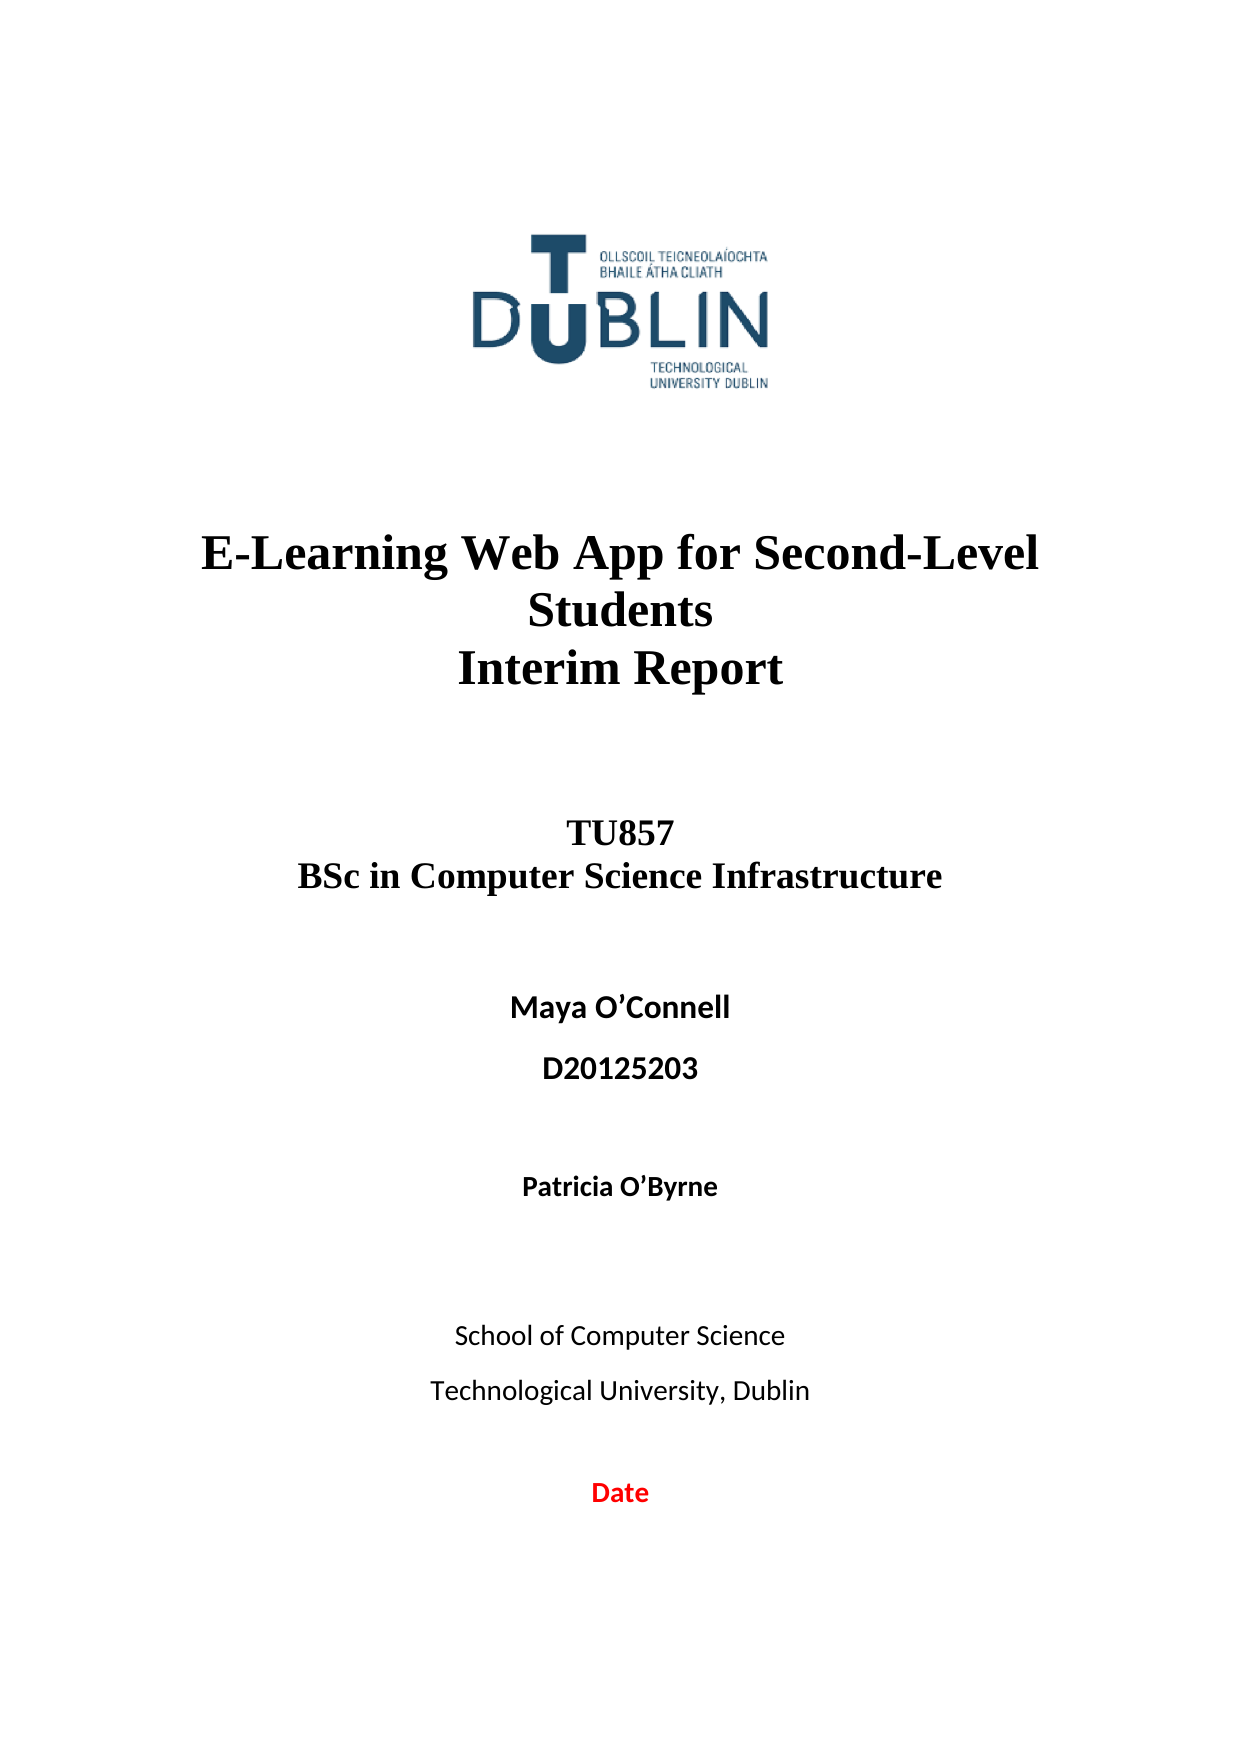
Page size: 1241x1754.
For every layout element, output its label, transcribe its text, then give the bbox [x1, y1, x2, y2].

text School of Computer Science [187, 1317, 1053, 1353]
text D20125203 [187, 1047, 1053, 1088]
picture [428, 197, 812, 427]
subtitle Interim Report [187, 638, 1053, 695]
subtitle BSc in Computer Science Infrastructure [187, 853, 1053, 896]
subtitle E-Learning Web App for Second-Level Students [187, 523, 1053, 638]
text Patricia O’Byrne [187, 1168, 1053, 1204]
subtitle TU857 [187, 810, 1053, 853]
text Technological University, Dublin [187, 1372, 1053, 1408]
text Date [187, 1474, 1053, 1510]
text Maya O’Connell [187, 986, 1053, 1027]
